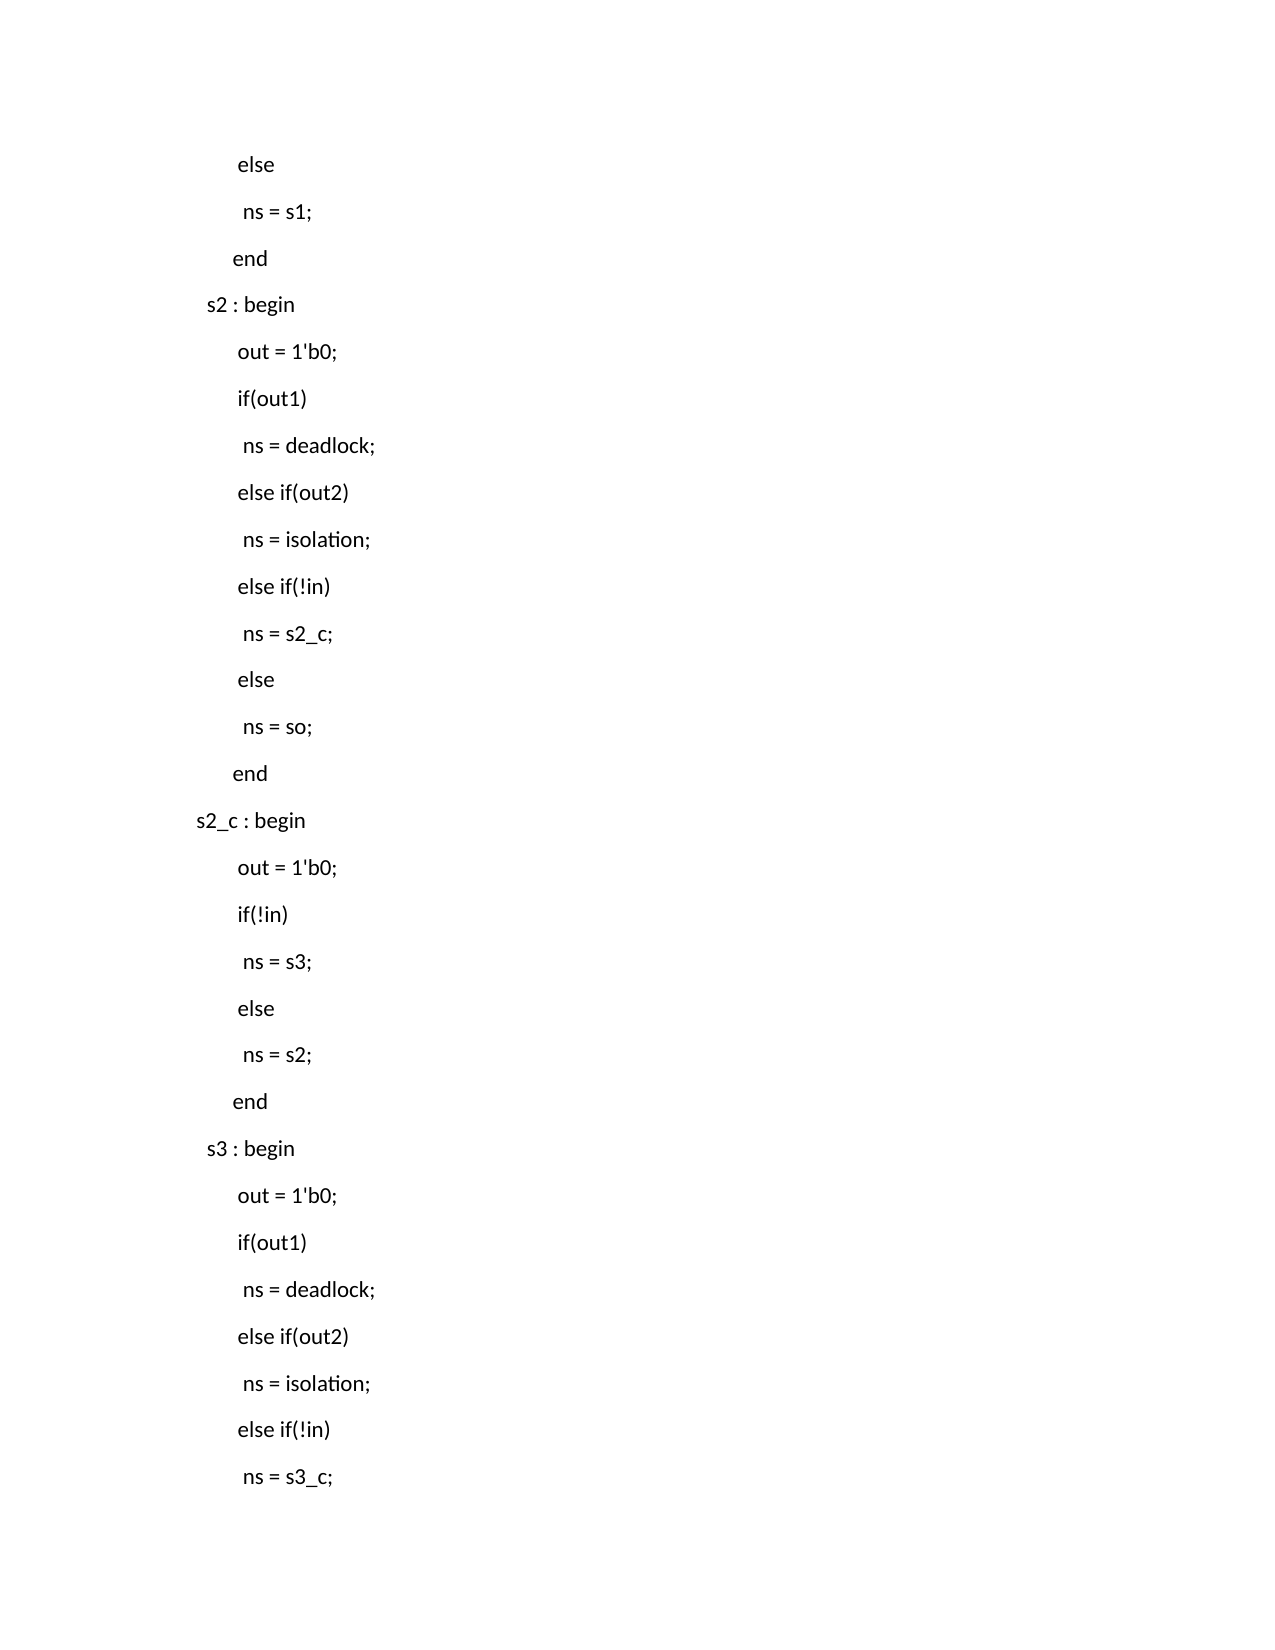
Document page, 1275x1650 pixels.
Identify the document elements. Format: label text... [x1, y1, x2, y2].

text out = 1'b0; [150, 337, 1125, 366]
text ns = deadlock; [150, 431, 1125, 459]
text ns = deadlock; [150, 1275, 1125, 1303]
text if(out1) [150, 1228, 1125, 1256]
text out = 1'b0; [150, 853, 1125, 881]
text ns = so; [150, 712, 1125, 741]
text end [150, 759, 1125, 787]
text ns = isolation; [150, 525, 1125, 553]
text s2_c : begin [150, 806, 1125, 834]
text else [150, 994, 1125, 1022]
text else [150, 150, 1125, 178]
text if(!in) [150, 900, 1125, 928]
text ns = s1; [150, 197, 1125, 225]
text else [150, 666, 1125, 694]
text ns = s2; [150, 1041, 1125, 1069]
text s3 : begin [150, 1134, 1125, 1162]
text ns = s2_c; [150, 619, 1125, 647]
text s2 : begin [150, 291, 1125, 319]
text else if(out2) [150, 478, 1125, 506]
text else if(!in) [150, 572, 1125, 600]
text end [150, 1087, 1125, 1116]
text ns = s3; [150, 947, 1125, 975]
text ns = isolation; [150, 1369, 1125, 1397]
text ns = s3_c; [150, 1462, 1125, 1491]
text else if(!in) [150, 1416, 1125, 1444]
text if(out1) [150, 384, 1125, 412]
text out = 1'b0; [150, 1181, 1125, 1209]
text else if(out2) [150, 1322, 1125, 1350]
text end [150, 244, 1125, 272]
